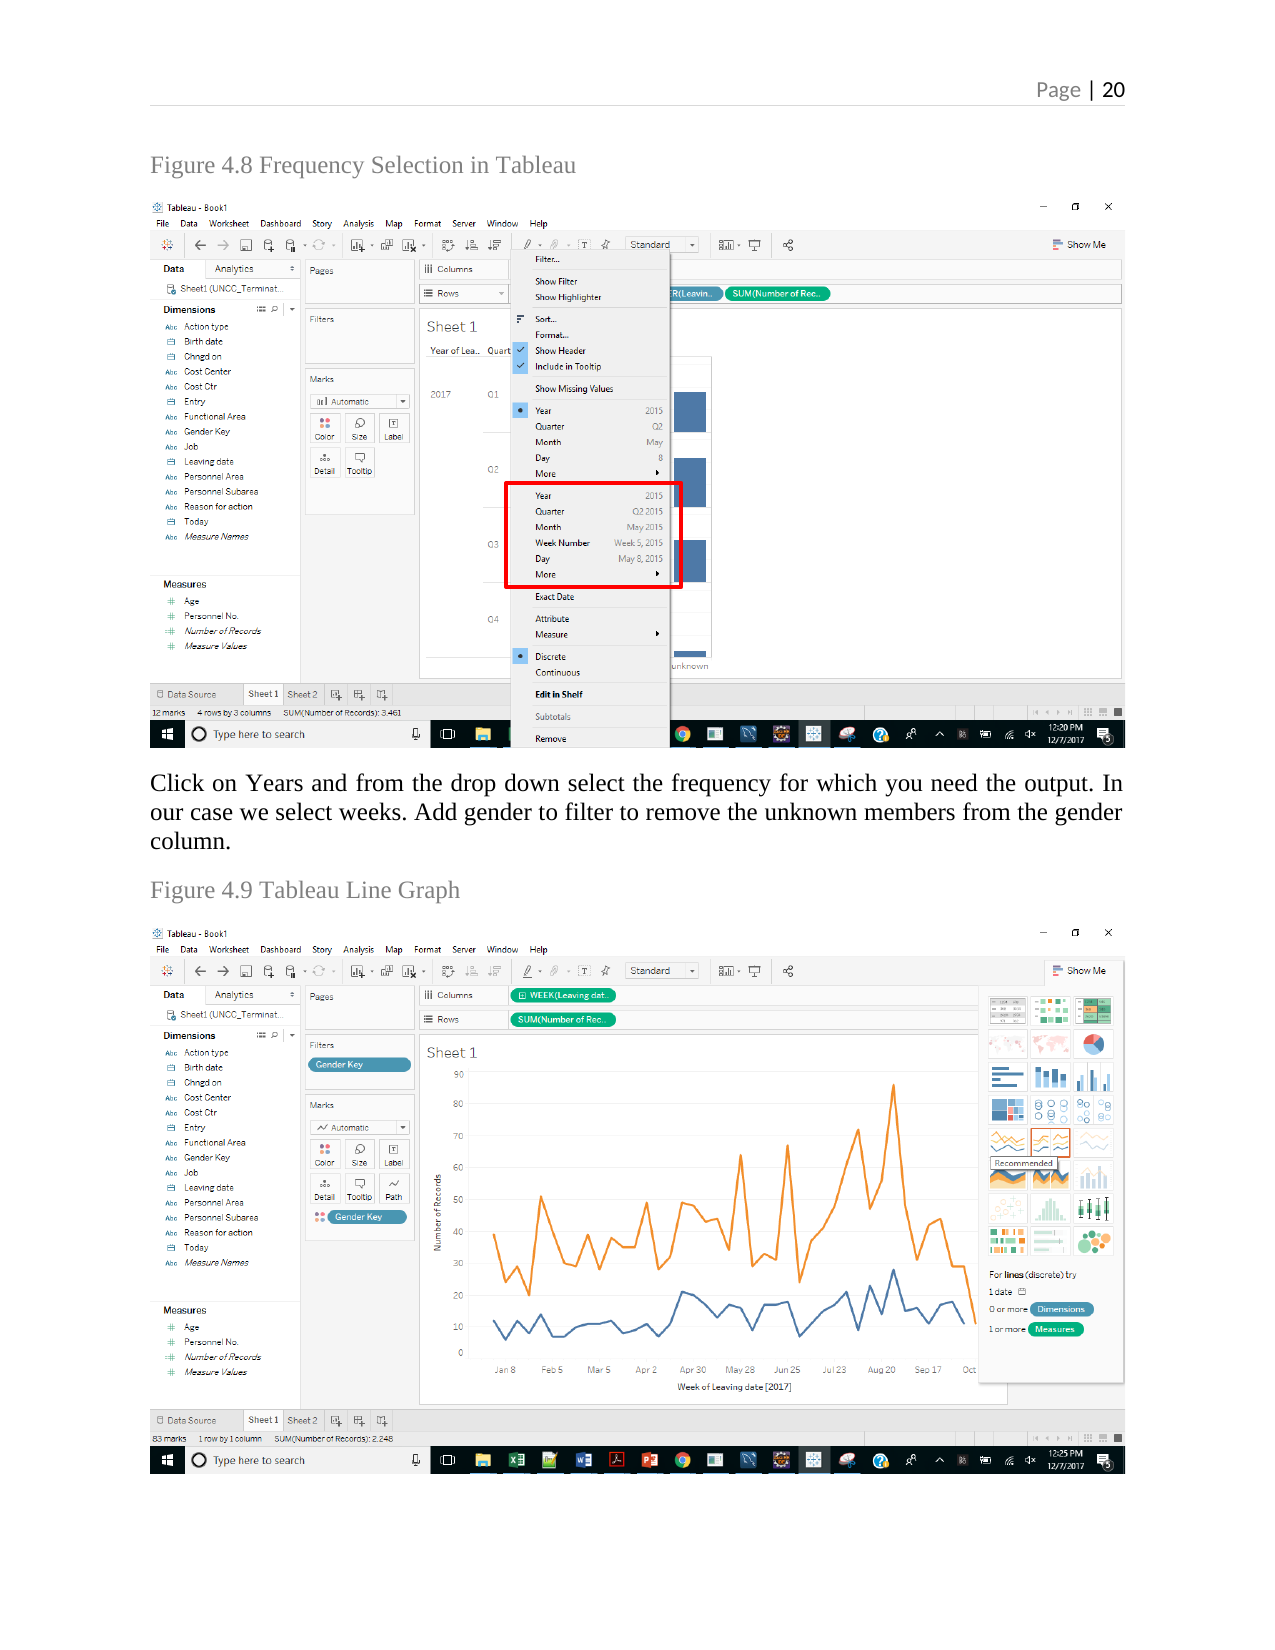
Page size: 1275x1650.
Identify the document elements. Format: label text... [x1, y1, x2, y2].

picture [150, 925, 1125, 1474]
text Figure 4.8 Frequency Selection in Tableau [150, 150, 1125, 179]
text Click on Years and from the drop down select the frequency for which you need the output. In our case we select weeks. Add gender to filter to remove the unknown members from the gender column. [150, 768, 1125, 855]
text Figure 4.9 Tableau Line Graph [150, 876, 1125, 904]
picture [150, 199, 1125, 748]
